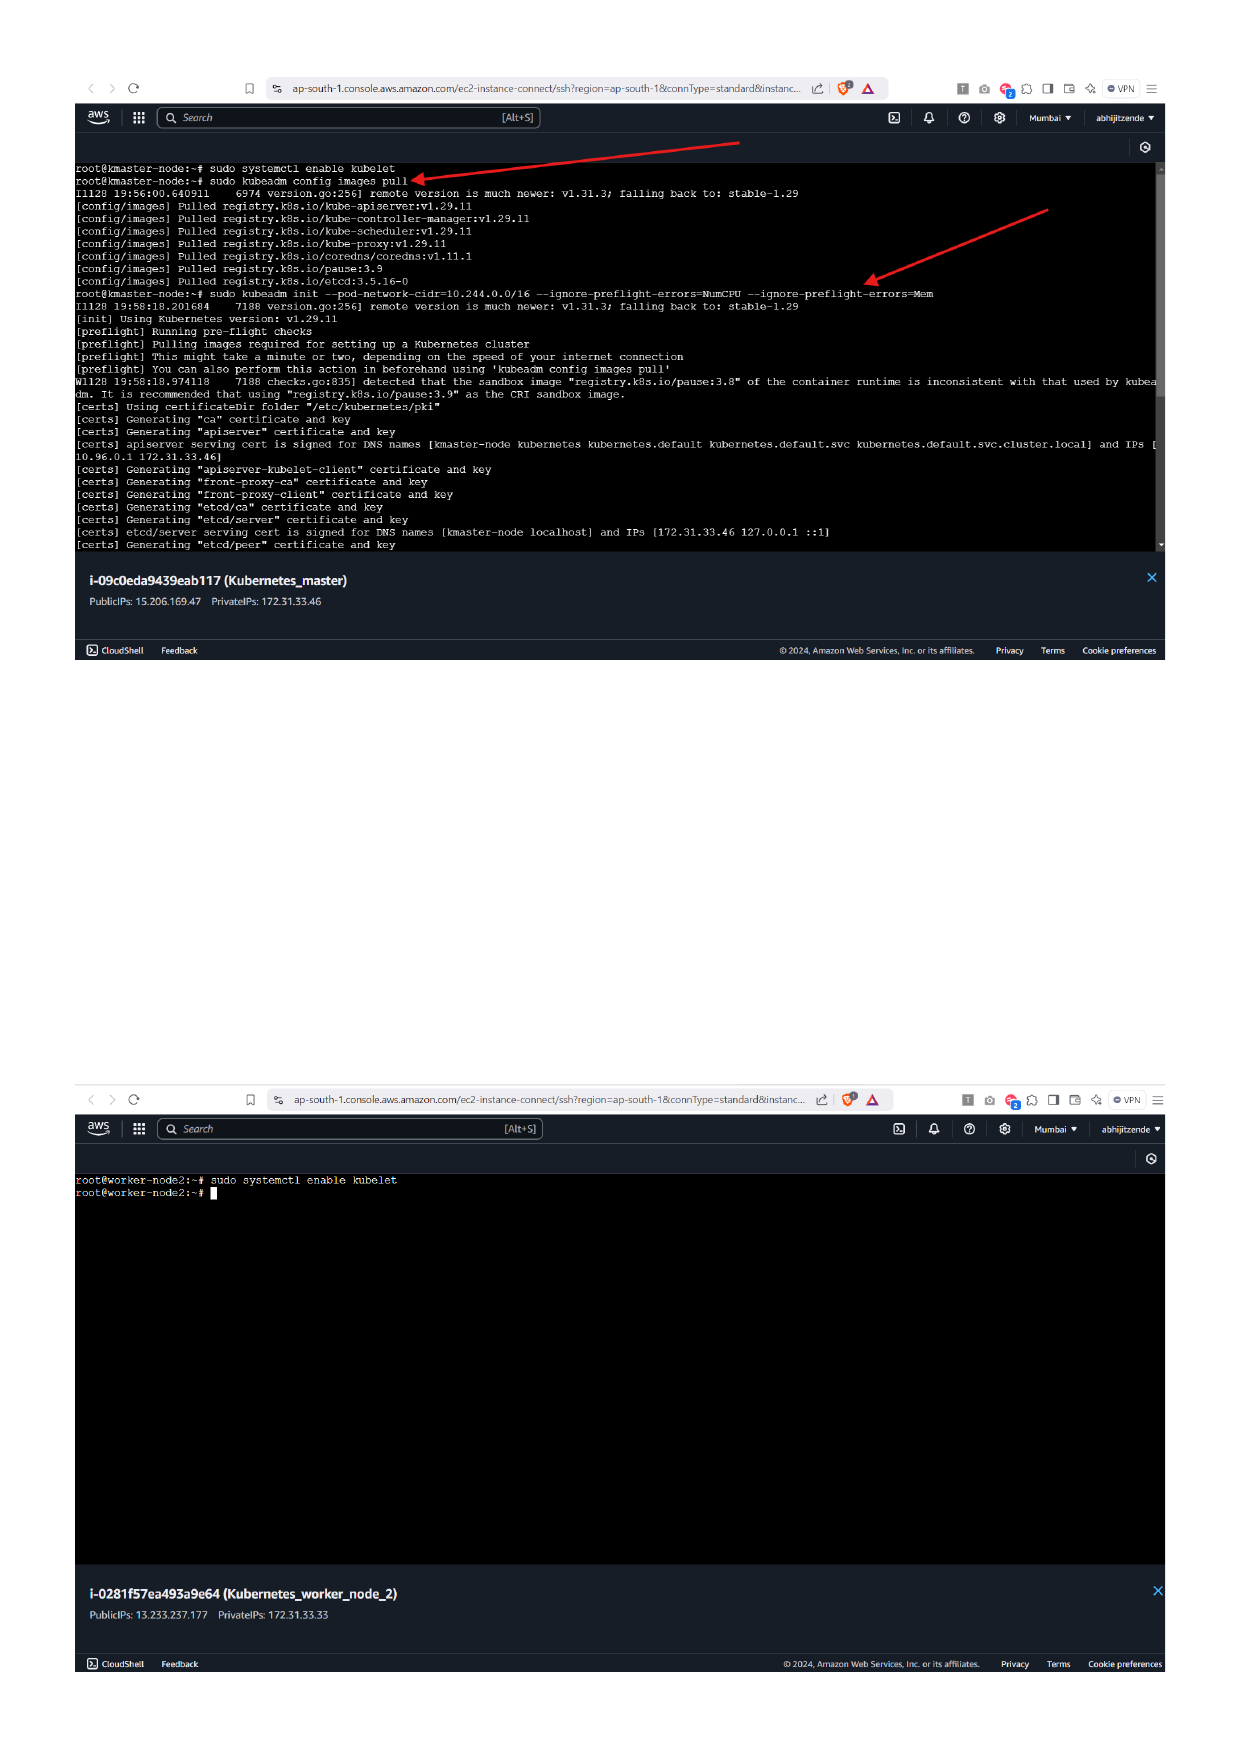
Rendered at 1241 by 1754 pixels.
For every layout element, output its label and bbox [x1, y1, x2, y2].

picture [75, 75, 1166, 660]
picture [75, 1084, 1166, 1672]
